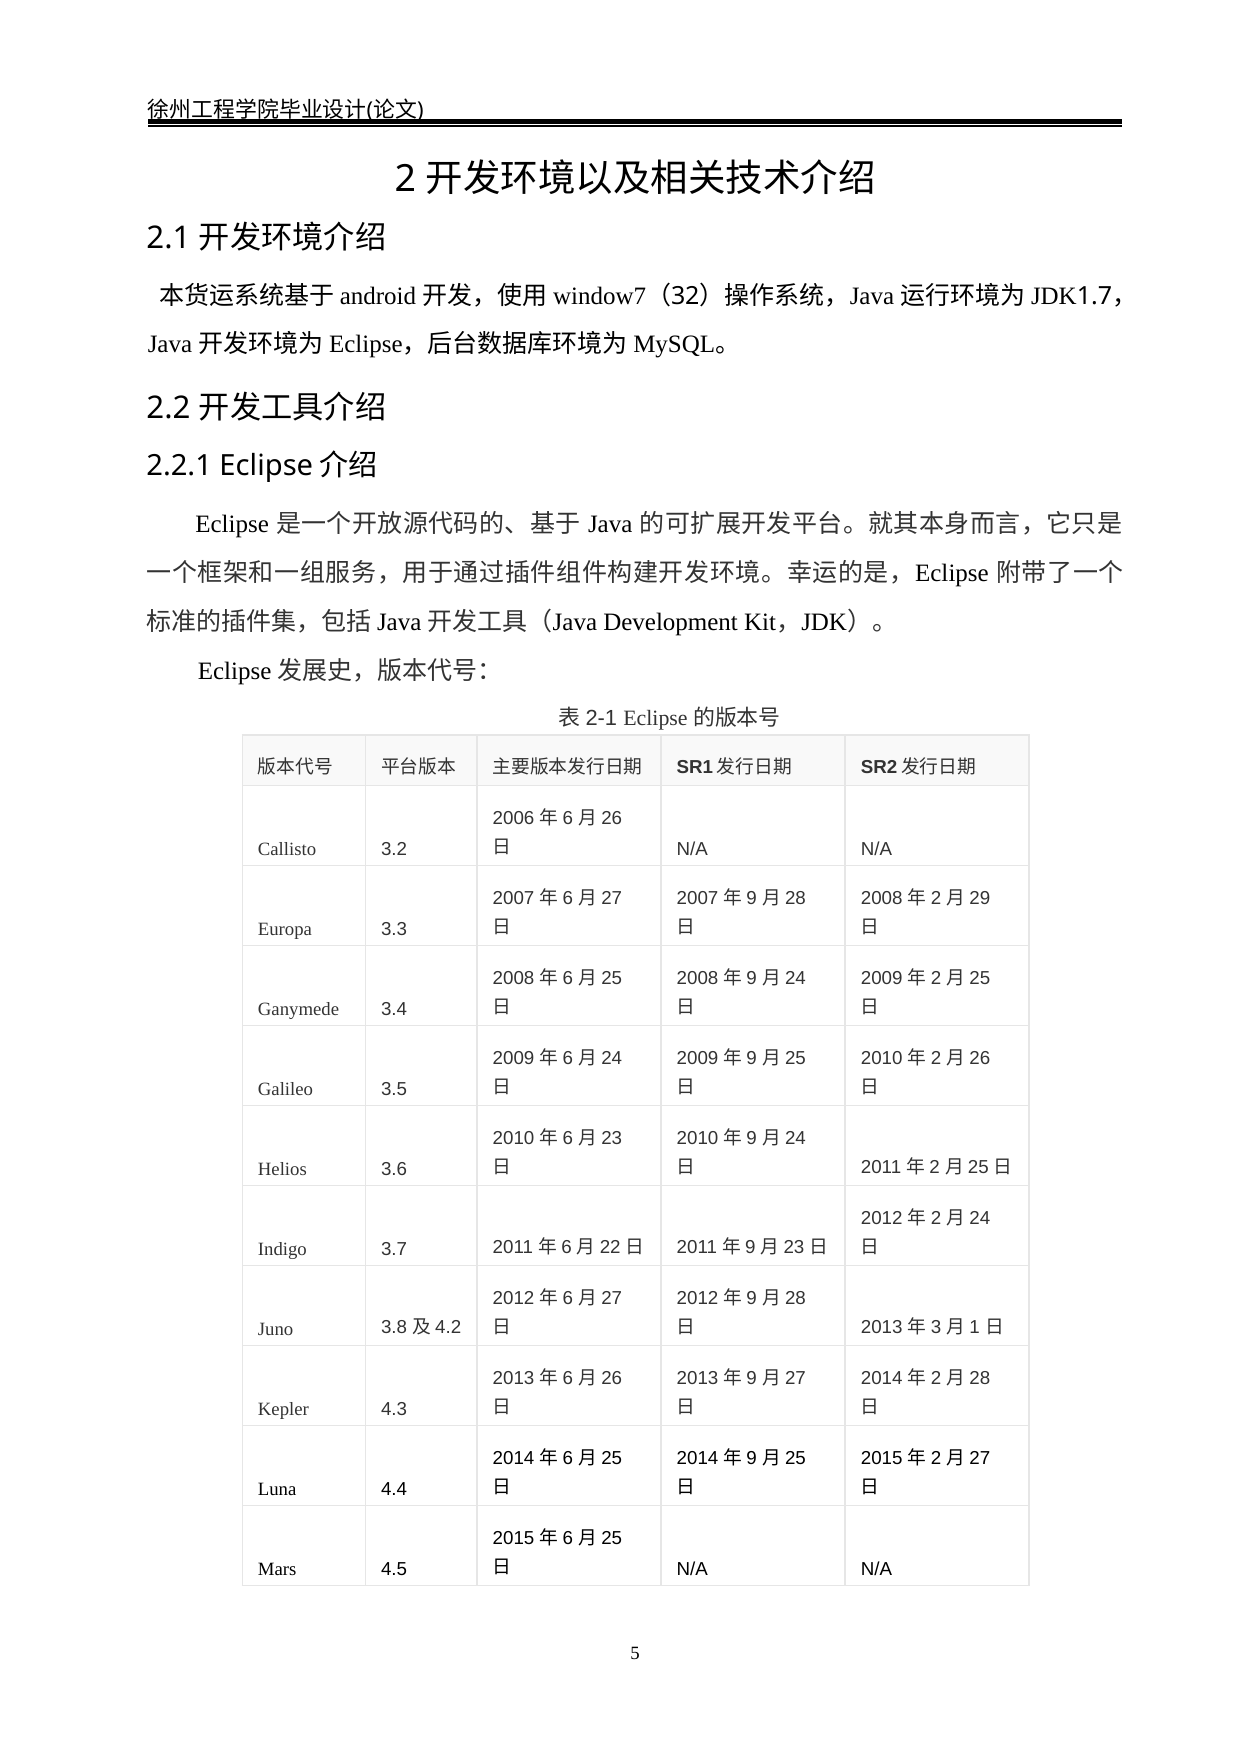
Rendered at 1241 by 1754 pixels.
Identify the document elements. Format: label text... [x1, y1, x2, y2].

table_header SR1发行日期 [662, 736, 844, 785]
table_cell Juno [243, 1266, 365, 1345]
subtitle 2.2 开发工具介绍 [146, 382, 1135, 427]
table_header SR2发行日期 [846, 736, 1028, 785]
table_cell 2009 年 6 月 24 日 [478, 1026, 660, 1105]
table_cell 3.7 [366, 1186, 476, 1265]
table_cell Mars [243, 1506, 365, 1585]
text Eclipse 发展史，版本代号： [198, 650, 1123, 686]
table_cell 2010 年 9 月 24 日 [662, 1106, 844, 1185]
text Java 开发环境为 Eclipse，后台数据库环境为 MySQL。 [148, 324, 1135, 360]
table_cell Galileo [243, 1026, 365, 1105]
table_cell Luna [243, 1426, 365, 1505]
text 表 2-1 Eclipse 的版本号 [204, 700, 1135, 731]
table_cell 2012 年 6 月 27 日 [478, 1266, 660, 1345]
table_cell 3.3 [366, 866, 476, 945]
table_cell 3.2 [366, 786, 476, 865]
table_header 版本代号 [243, 736, 365, 785]
table_cell N/A [662, 1506, 844, 1585]
table_header 主要版本发行日期 [478, 736, 660, 785]
table_cell 2010 年 6 月 23 日 [478, 1106, 660, 1185]
table_cell 2015 年 2 月 27 日 [846, 1426, 1028, 1505]
table_cell 2013 年 6 月 26 日 [478, 1346, 660, 1425]
table_cell Ganymede [243, 946, 365, 1025]
subtitle 2 开发环境以及相关技术介绍 [148, 148, 1122, 202]
table_cell 4.3 [366, 1346, 476, 1425]
table_cell 4.5 [366, 1506, 476, 1585]
table_cell 2014 年 6 月 25 日 [478, 1426, 660, 1505]
table_cell N/A [846, 1506, 1028, 1585]
table_cell 2013 年 3 月 1 日 [846, 1266, 1028, 1345]
table_cell Europa [243, 866, 365, 945]
table_cell 2015 年 6 月 25 日 [478, 1506, 660, 1585]
table_cell Indigo [243, 1186, 365, 1265]
text Eclipse 是一个开放源代码的、基于 Java 的可扩展开发平台。就其本身而言，它只是一个框架和一组服务，用于通过插件组件构建开发环境。幸运的是，Eclipse 附带了一个标准的插件集，包括 Java 开发工具（Java Development Kit，JDK）。 [146, 503, 1123, 637]
table_cell N/A [846, 786, 1028, 865]
table_cell 2010 年 2 月 26 日 [846, 1026, 1028, 1105]
table_cell 2007 年 9 月 28 日 [662, 866, 844, 945]
table_cell 2012 年 9 月 28 日 [662, 1266, 844, 1345]
table_cell Helios [243, 1106, 365, 1185]
table_cell 2006 年 6 月 26 日 [478, 786, 660, 865]
table_cell 2011 年 9 月 23 日 [662, 1186, 844, 1265]
table_cell 2011 年 2 月 25 日 [846, 1106, 1028, 1185]
table_cell 2014 年 9 月 25 日 [662, 1426, 844, 1505]
table_cell 2012 年 2 月 24 日 [846, 1186, 1028, 1265]
table_cell 2009 年 9 月 25 日 [662, 1026, 844, 1105]
table_cell 2008 年 9 月 24 日 [662, 946, 844, 1025]
table_cell Callisto [243, 786, 365, 865]
table_cell 3.8 及 4.2 [366, 1266, 476, 1345]
table_header 平台版本 [366, 736, 476, 785]
subtitle 2.2.1 Eclipse介绍 [146, 441, 1135, 483]
table_cell 3.6 [366, 1106, 476, 1185]
table_cell N/A [662, 786, 844, 865]
table_cell Kepler [243, 1346, 365, 1425]
subtitle 2.1 开发环境介绍 [146, 213, 1135, 258]
table_cell 2013 年 9 月 27 日 [662, 1346, 844, 1425]
table_cell 2007 年 6 月 27 日 [478, 866, 660, 945]
table_cell 3.4 [366, 946, 476, 1025]
table_cell 2008 年 6 月 25 日 [478, 946, 660, 1025]
table_cell 4.4 [366, 1426, 476, 1505]
table_cell 3.5 [366, 1026, 476, 1105]
table_cell 2008 年 2 月 29 日 [846, 866, 1028, 945]
table_cell 2011 年 6 月 22 日 [478, 1186, 660, 1265]
table_cell 2009 年 2 月 25 日 [846, 946, 1028, 1025]
text 本货运系统基于 android 开发，使用 window7（32）操作系统，Java 运行环境为 JDK1.7， [148, 275, 1137, 312]
table_cell 2014 年 2 月 28 日 [846, 1346, 1028, 1425]
